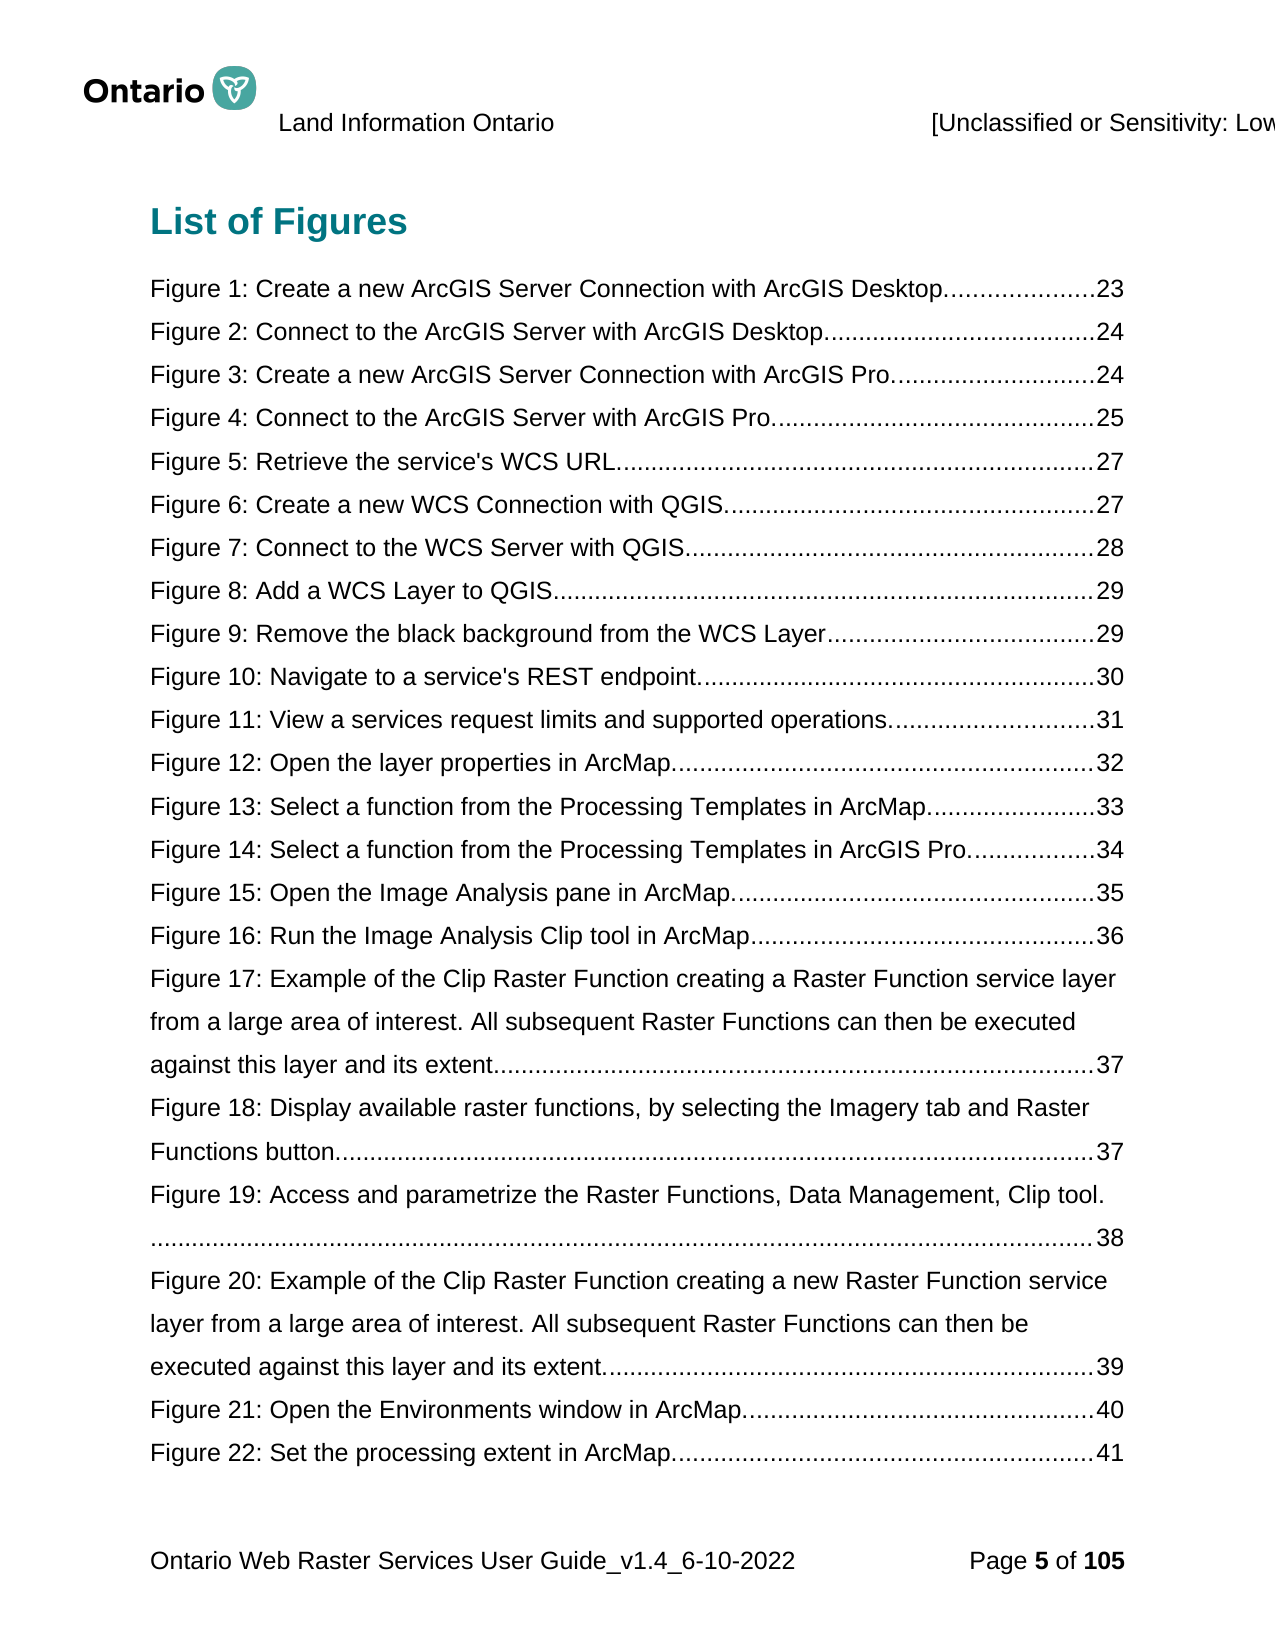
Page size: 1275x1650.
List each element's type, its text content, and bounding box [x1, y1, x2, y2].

text Figure 22: Set the processing extent in ArcMap. 41 [150, 1438, 1125, 1467]
picture [61, 45, 279, 132]
text Figure 11: View a services request limits and supported operations. 31 [150, 705, 1125, 734]
text Figure 5: Retrieve the service's WCS URL. 27 [150, 447, 1125, 475]
text Figure 16: Run the Image Analysis Clip tool in ArcMap 36 [150, 921, 1125, 950]
text Figure 15: Open the Image Analysis pane in ArcMap. 35 [150, 878, 1125, 907]
text Figure 20: Example of the Clip Raster Function creating a new Raster Function service layer from a large area of interest. All subsequent Raster Functions can then be executed against this layer and its extent. 39 [150, 1266, 1125, 1381]
text Figure 21: Open the Environments window in ArcMap. 40 [150, 1395, 1125, 1424]
text Figure 18: Display available raster functions, by selecting the Imagery tab and Raster Functions button. 37 [150, 1093, 1125, 1165]
text Figure 6: Create a new WCS Connection with QGIS. 27 [150, 490, 1125, 518]
text Figure 12: Open the layer properties in ArcMap. 32 [150, 748, 1125, 777]
text Figure 17: Example of the Clip Raster Function creating a Raster Function service layer from a large area of interest. All subsequent Raster Functions can then be executed against this layer and its extent. 37 [150, 964, 1125, 1079]
text Figure 7: Connect to the WCS Server with QGIS. 28 [150, 533, 1125, 562]
text Figure 1: Create a new ArcGIS Server Connection with ArcGIS Desktop. 23 [150, 274, 1125, 303]
subtitle List of Figures [150, 199, 1125, 243]
text Figure 13: Select a function from the Processing Templates in ArcMap. 33 [150, 792, 1125, 820]
text Figure 8: Add a WCS Layer to QGIS 29 [150, 576, 1125, 605]
text Figure 19: Access and parametrize the Raster Functions, Data Management, Clip tool. 38 [150, 1180, 1125, 1252]
text Figure 14: Select a function from the Processing Templates in ArcGIS Pro. 34 [150, 835, 1125, 863]
text Figure 4: Connect to the ArcGIS Server with ArcGIS Pro. 25 [150, 403, 1125, 432]
text Figure 10: Navigate to a service's REST endpoint. 30 [150, 662, 1125, 691]
text Figure 2: Connect to the ArcGIS Server with ArcGIS Desktop. 24 [150, 317, 1125, 346]
text Figure 3: Create a new ArcGIS Server Connection with ArcGIS Pro. 24 [150, 360, 1125, 389]
text Figure 9: Remove the black background from the WCS Layer 29 [150, 619, 1125, 648]
